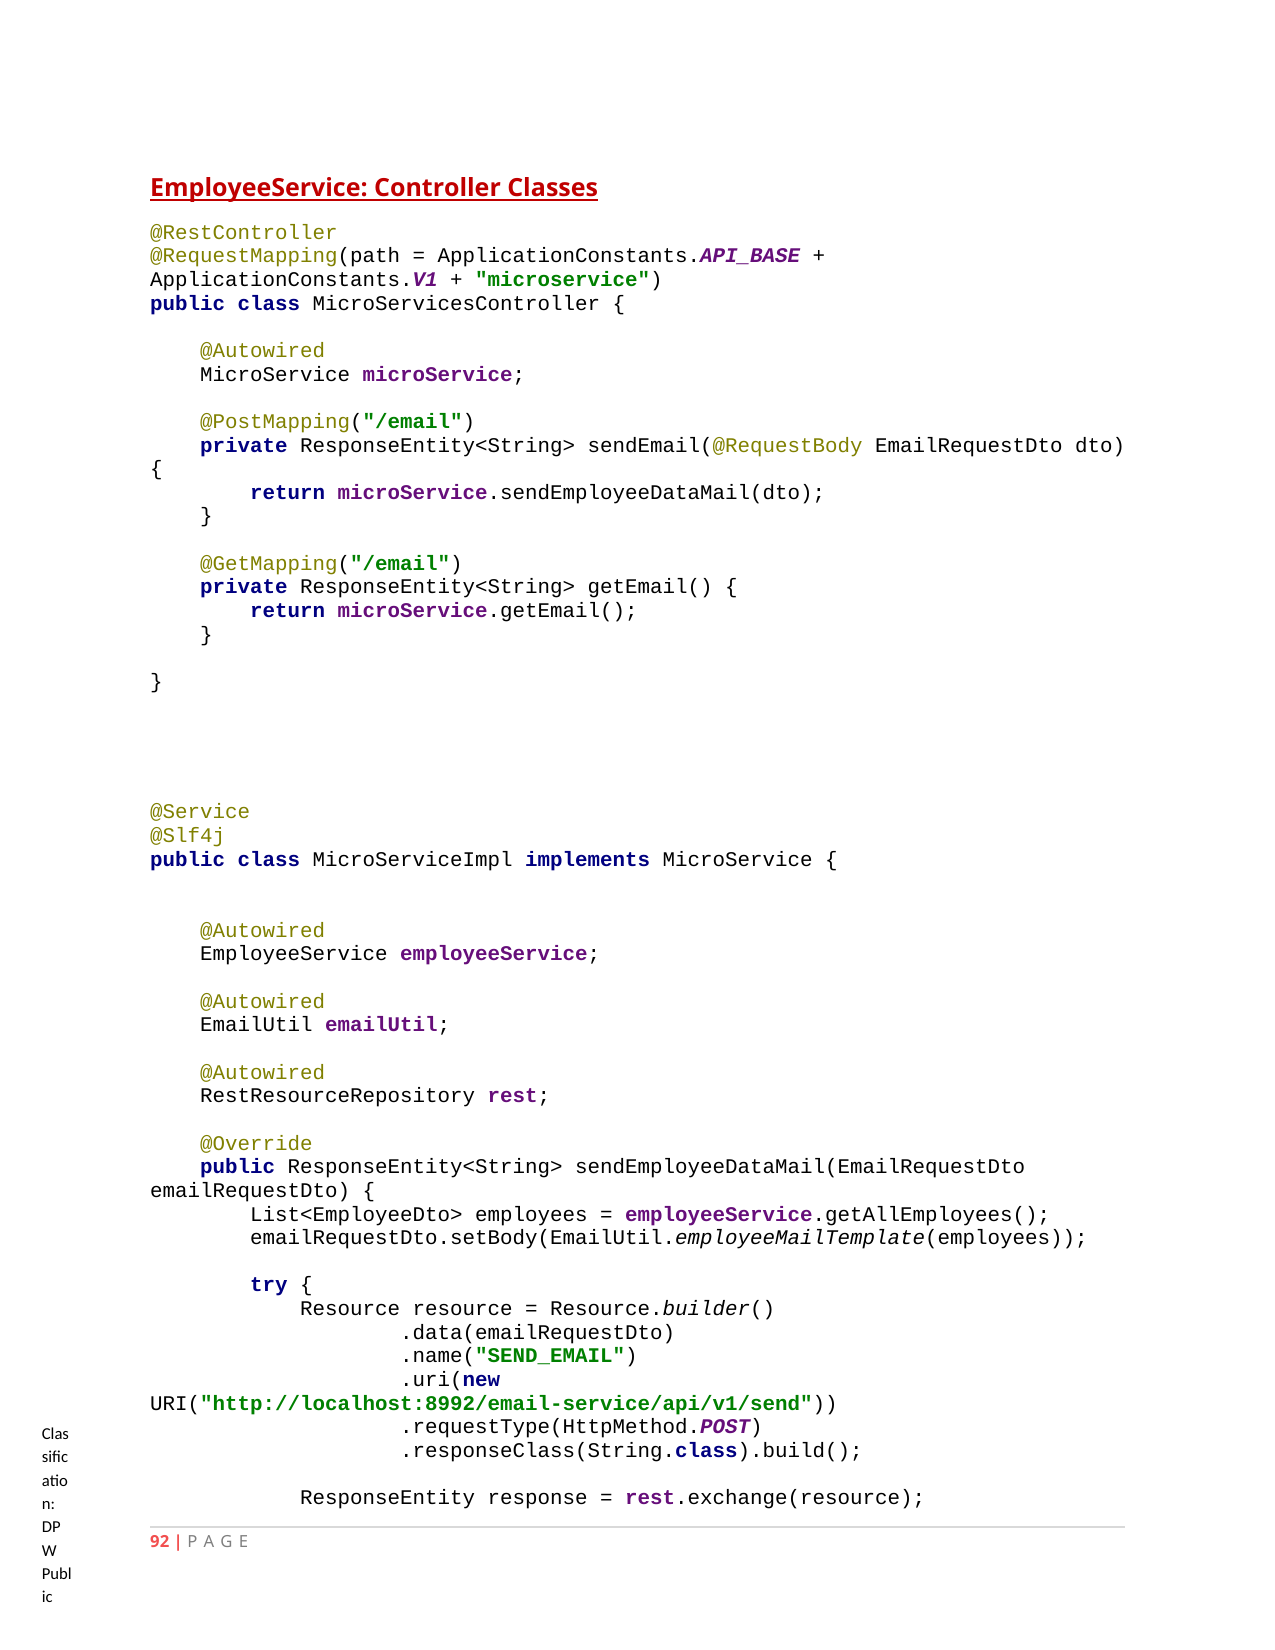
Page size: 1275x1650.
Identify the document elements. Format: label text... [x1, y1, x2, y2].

text @RestController @RequestMapping(path = ApplicationConstants.API_BASE + ApplicationConstants.V1 + "microservice") public class MicroServicesController { @Autowired MicroService microService; @PostMapping("/email") private ResponseEntity<String> sendEmail(@RequestBody EmailRequestDto dto) { return microService.sendEmployeeDataMail(dto); } @GetMapping("/email") private ResponseEntity<String> getEmail() { return microService.getEmail(); } } [150, 222, 1125, 695]
subtitle EmployeeService: Controller Classes [150, 170, 1125, 204]
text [150, 802, 1125, 1511]
